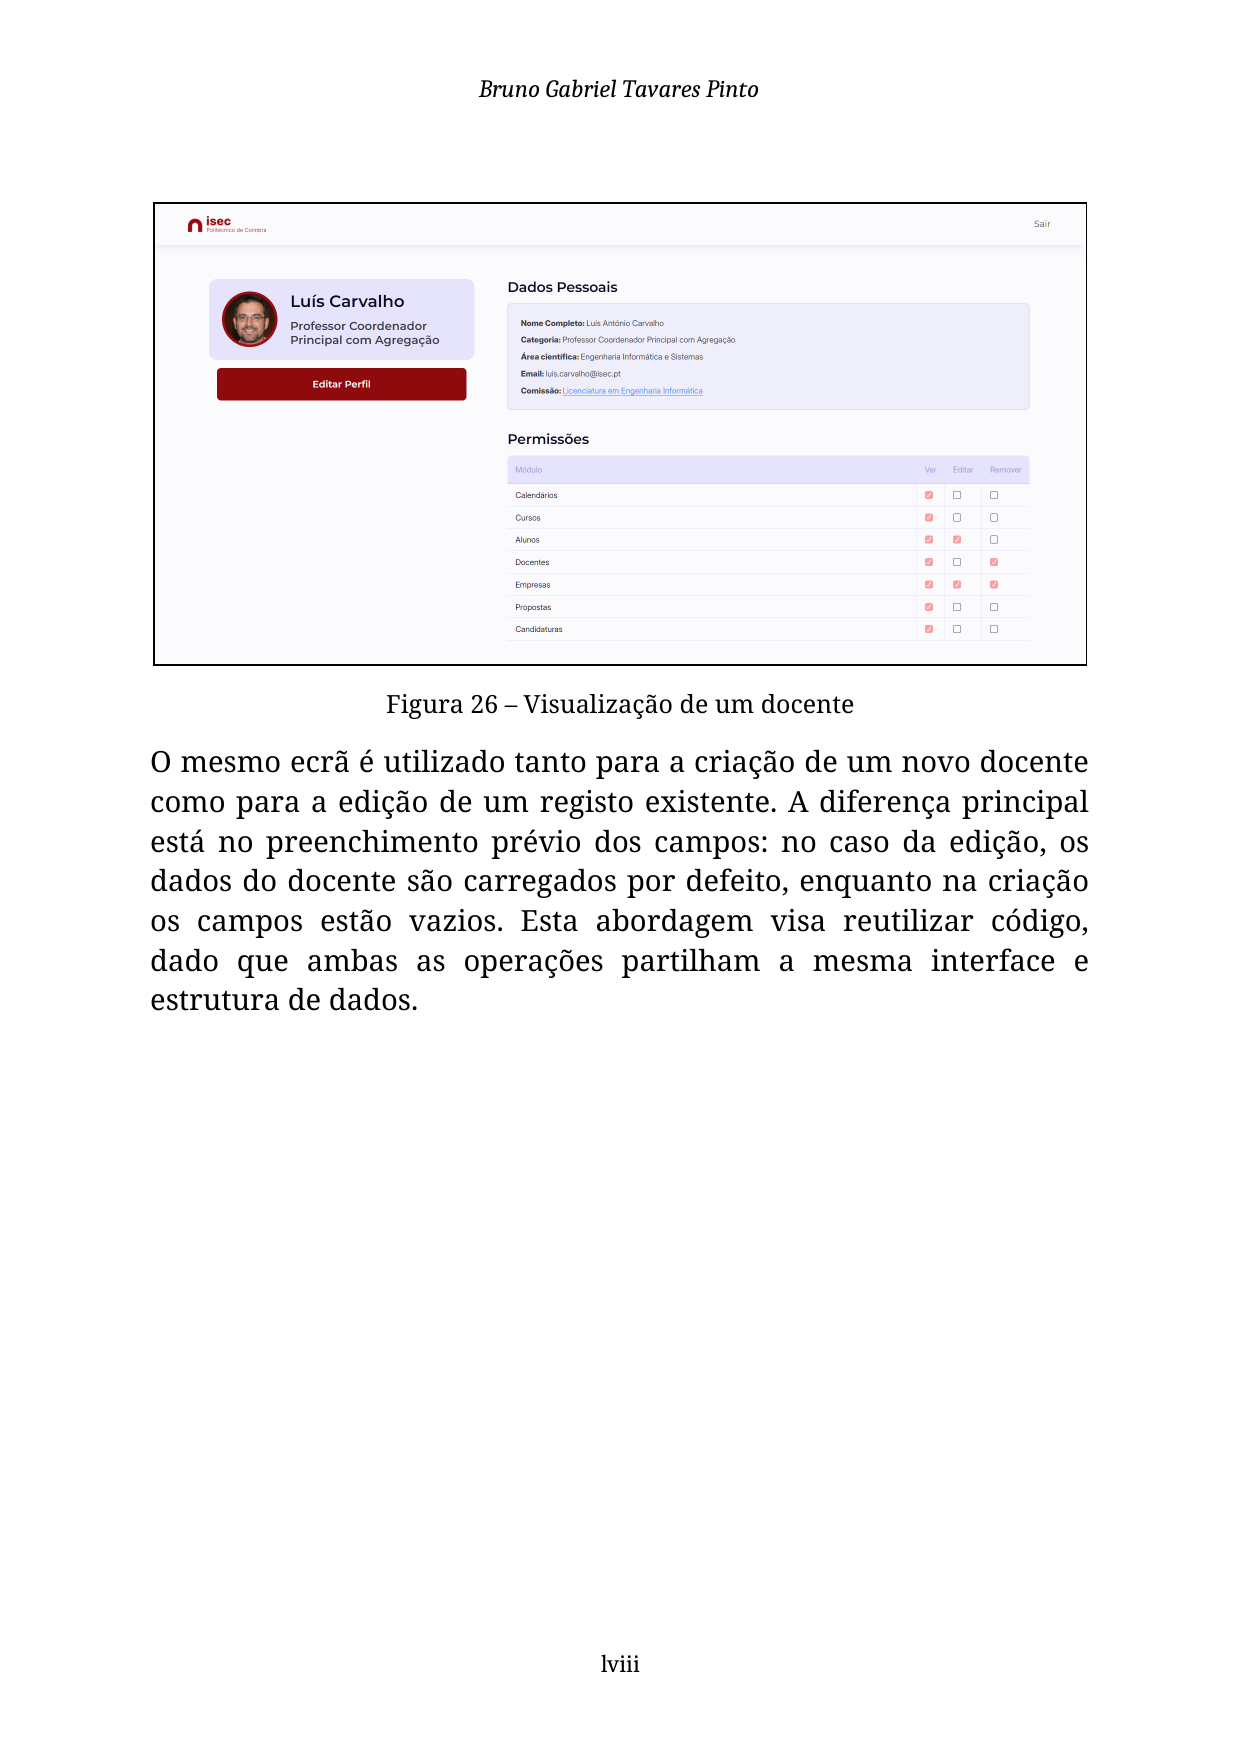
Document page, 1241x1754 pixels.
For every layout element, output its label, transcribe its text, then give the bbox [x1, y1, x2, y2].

picture [155, 204, 1086, 664]
text Figura 26 – Visualização de um docente [150, 687, 1090, 721]
text O mesmo ecrã é utilizado tanto para a criação de um novo docente como para a edição de um registo existente. A diferença principal está no preenchimento prévio dos campos: no caso da edição, os dados do docente são carregados por defeito, enquanto na criação os campos estão vazios. Esta abordagem visa reutilizar código, dado que ambas as operações partilham a mesma interface e estrutura de dados. [150, 741, 1090, 1019]
